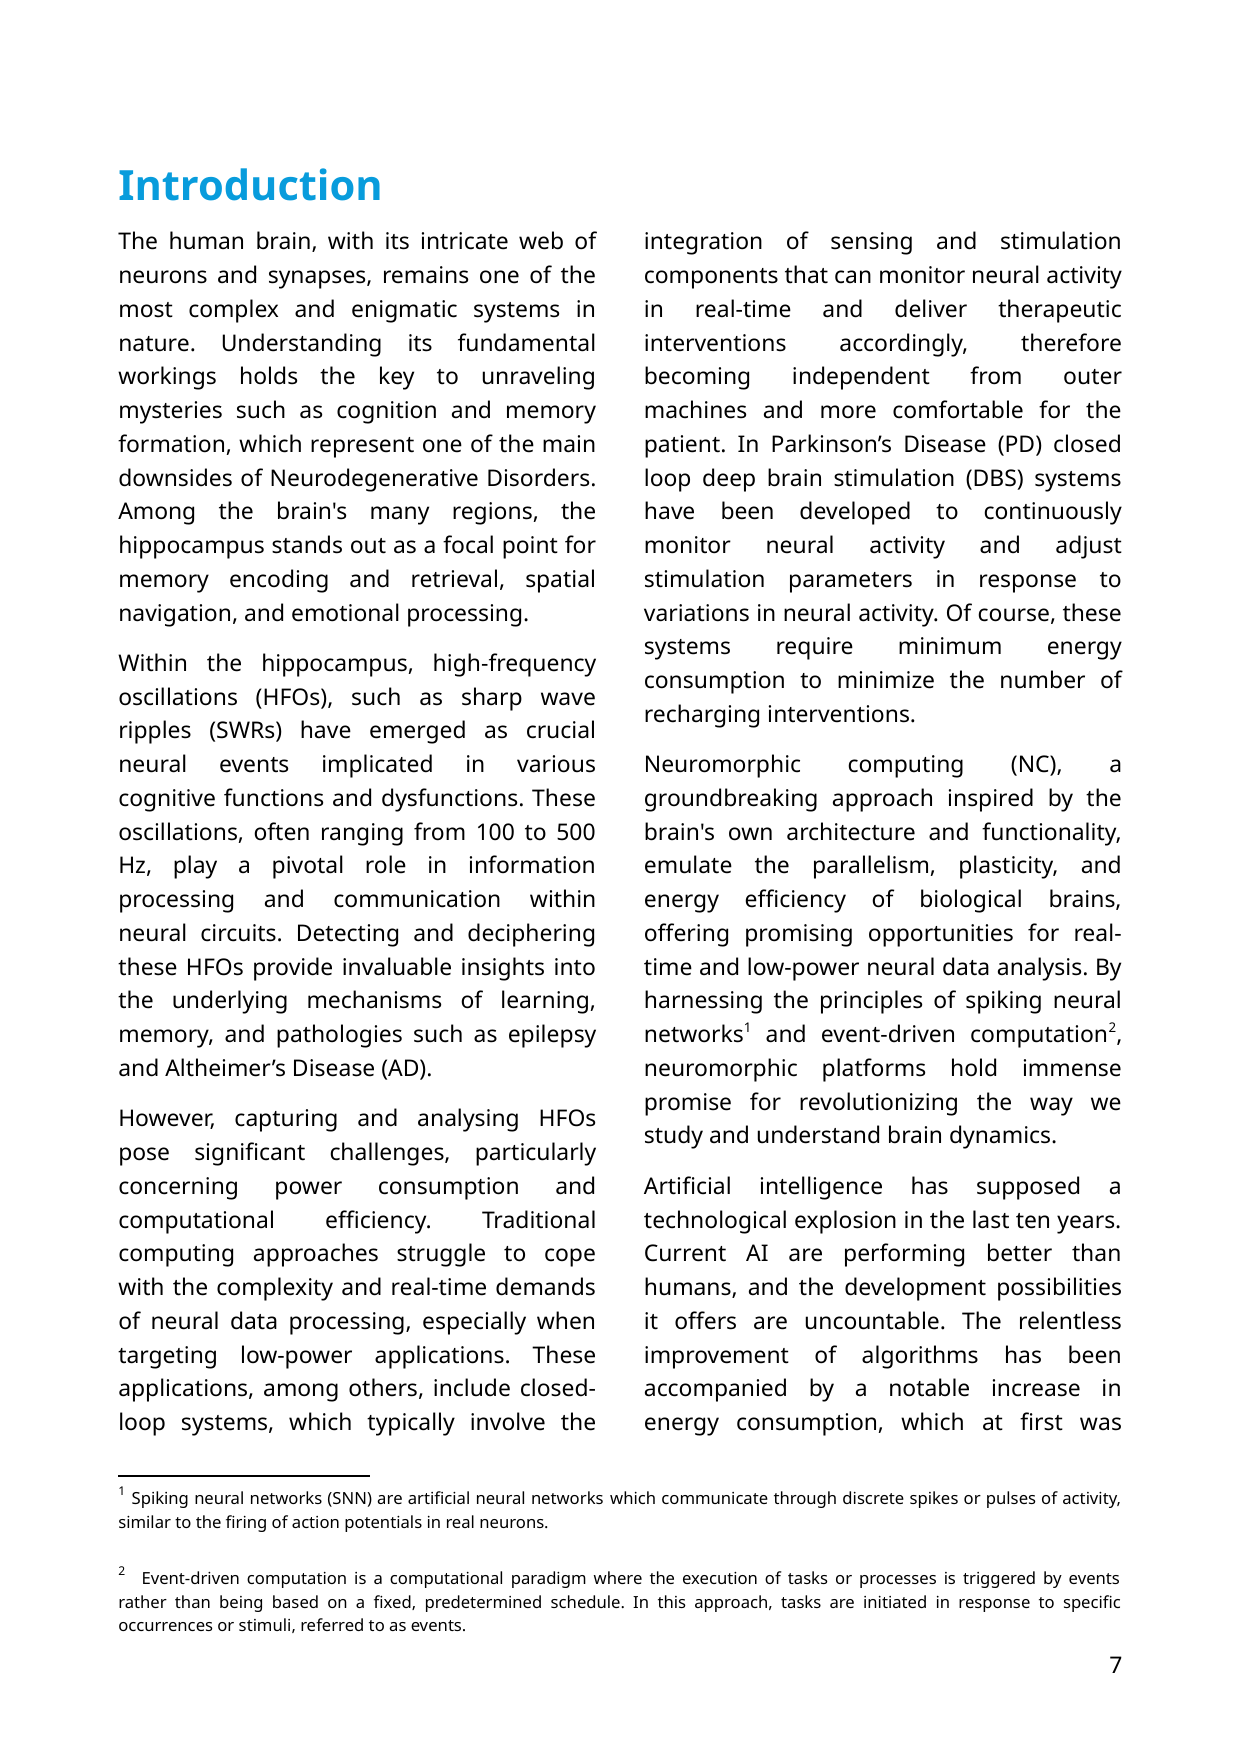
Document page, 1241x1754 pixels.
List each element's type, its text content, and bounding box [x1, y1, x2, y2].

text However, capturing and analysing HFOs pose significant challenges, particularly concerning power consumption and computational efficiency. Traditional computing approaches struggle to cope with the complexity and real-time demands of neural data processing, especially when targeting low-power applications. These applications, among others, include closed-loop systems, which typically involve the integration of sensing and stimulation components that can monitor neural activity in real-time and deliver therapeutic interventions accordingly, therefore becoming independent from outer machines and more comfortable for the patient. In Parkinson’s Disease (PD) closed loop deep brain stimulation (DBS) systems have been developed to continuously monitor neural activity and adjust stimulation parameters in response to variations in neural activity. Of course, these systems require minimum energy consumption to minimize the number of recharging interventions. [644, 225, 1122, 729]
text The human brain, with its intricate web of neurons and synapses, remains one of the most complex and enigmatic systems in nature. Understanding its fundamental workings holds the key to unraveling mysteries such as cognition and memory formation, which represent one of the main downsides of Neurodegenerative Disorders. Among the brain's many regions, the hippocampus stands out as a focal point for memory encoding and retrieval, spatial navigation, and emotional processing. [118, 225, 596, 628]
text Neuromorphic computing (NC), a groundbreaking approach inspired by the brain's own architecture and functionality, emulate the parallelism, plasticity, and energy efficiency of biological brains, offering promising opportunities for real-time and low-power neural data analysis. By harnessing the principles of spiking neural networks and event-driven computation, neuromorphic platforms hold immense promise for revolutionizing the way we study and understand brain dynamics. [644, 748, 1122, 1151]
subtitle Introduction [118, 156, 596, 212]
text Within the hippocampus, high-frequency oscillations (HFOs), such as sharp wave ripples (SWRs) have emerged as crucial neural events implicated in various cognitive functions and dysfunctions. These oscillations, often ranging from 100 to 500 Hz, play a pivotal role in information processing and communication within neural circuits. Detecting and deciphering these HFOs provide invaluable insights into the underlying mechanisms of learning, memory, and pathologies such as epilepsy and Altheimer’s Disease (AD). [118, 647, 596, 1083]
text However, capturing and analysing HFOs pose significant challenges, particularly concerning power consumption and computational efficiency. Traditional computing approaches struggle to cope with the complexity and real-time demands of neural data processing, especially when targeting low-power applications. These applications, among others, include closed-loop systems, which typically involve the integration of sensing and stimulation components that can monitor neural activity in real-time and deliver therapeutic interventions accordingly, therefore becoming independent from outer machines and more comfortable for the patient. In Parkinson’s Disease (PD) closed loop deep brain stimulation (DBS) systems have been developed to continuously monitor neural activity and adjust stimulation parameters in response to variations in neural activity. Of course, these systems require minimum energy consumption to minimize the number of recharging interventions. [118, 1102, 596, 1437]
